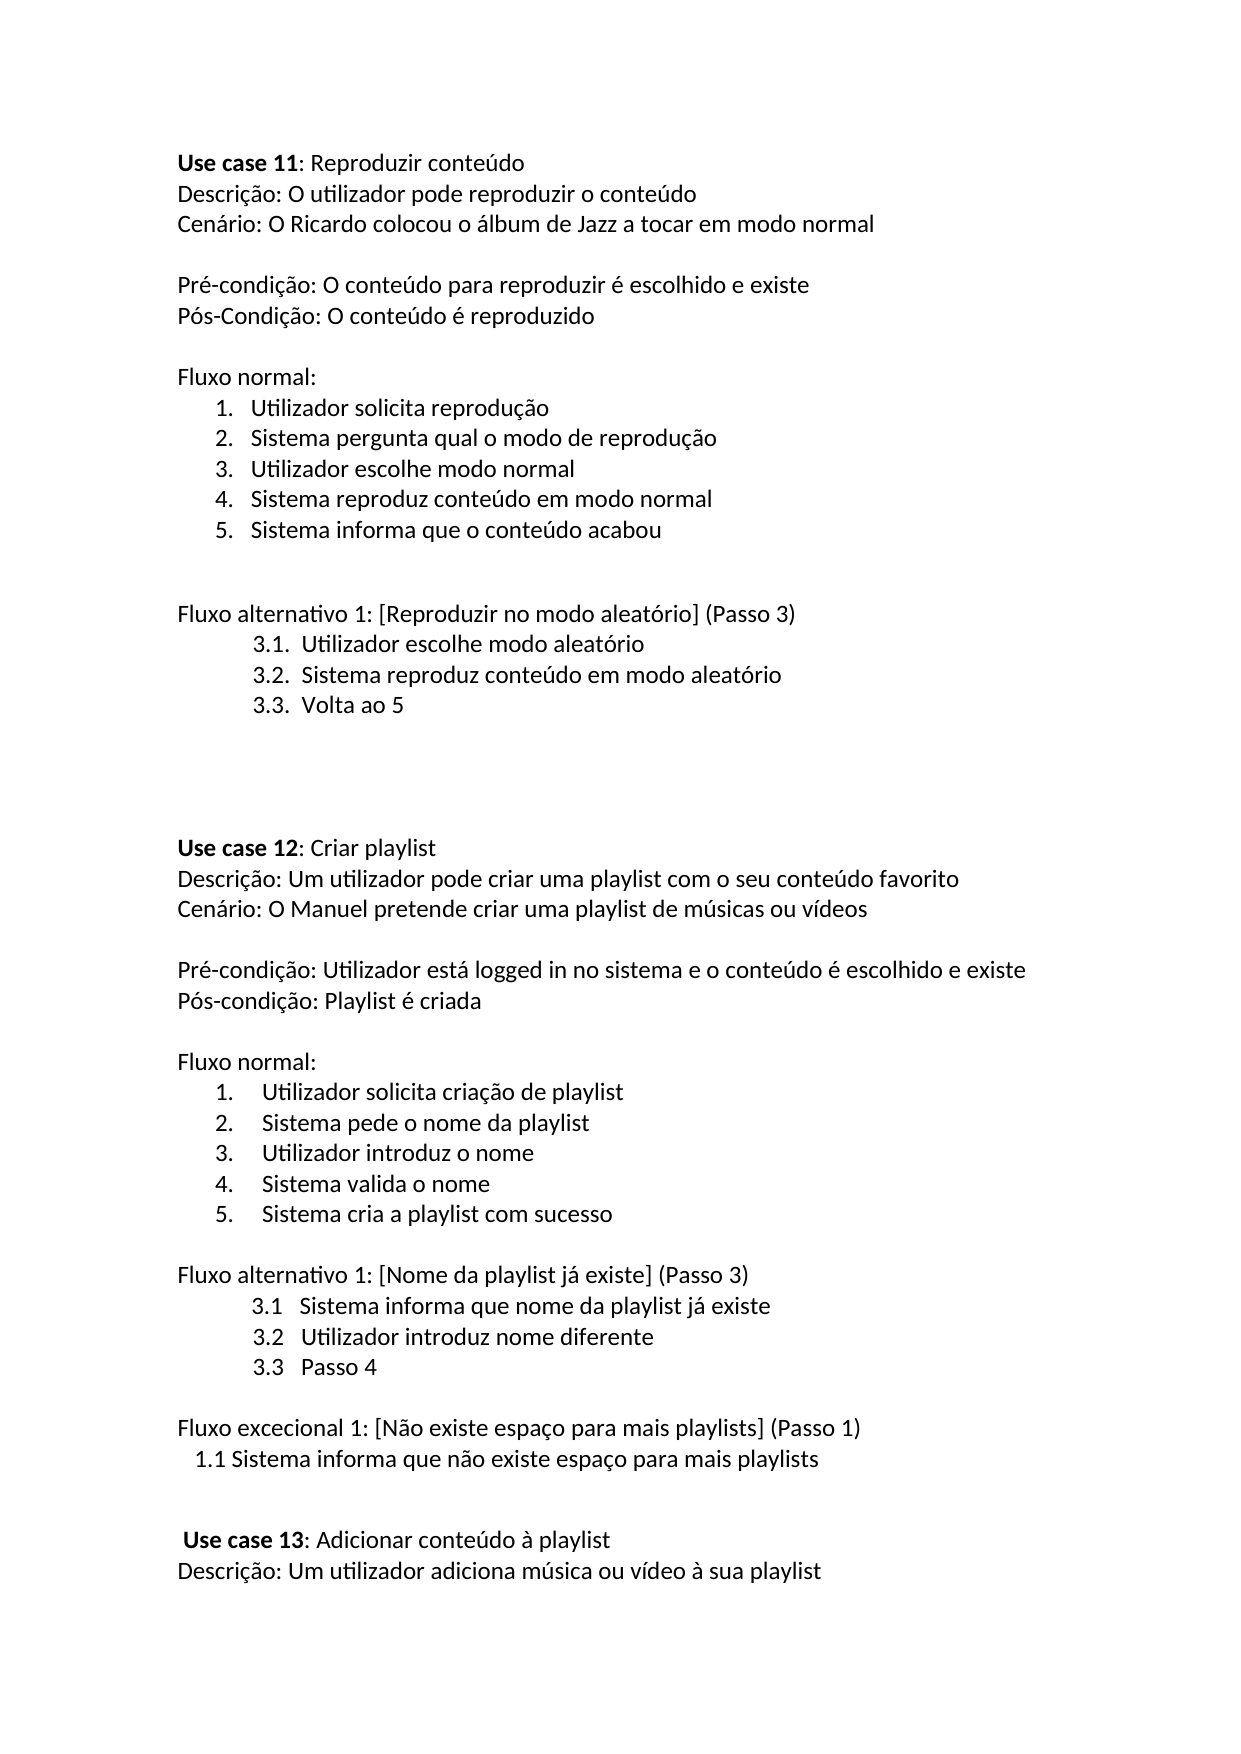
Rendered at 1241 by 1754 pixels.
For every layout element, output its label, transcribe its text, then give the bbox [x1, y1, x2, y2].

text Use case 11: Reproduzir conteúdo [177, 148, 1063, 178]
text 5. Sistema informa que o conteúdo acabou [215, 514, 1063, 544]
text Fluxo normal: [177, 1046, 1063, 1076]
text Descrição: Um utilizador pode criar uma playlist com o seu conteúdo favorito [177, 863, 1063, 893]
text Pré-condição: Utilizador está logged in no sistema e o conteúdo é escolhido e existe [177, 954, 1063, 985]
text Fluxo alternativo 1: [Nome da playlist já existe] (Passo 3) [177, 1259, 1063, 1290]
text Use case 13: Adicionar conteúdo à playlist [177, 1524, 1063, 1555]
text Pós-Condição: O conteúdo é reproduzido [177, 300, 1063, 331]
text 1.1 Sistema informa que não existe espaço para mais playlists [177, 1443, 1063, 1473]
text 3.3. Volta ao 5 [252, 689, 1063, 720]
text 3.2 Utilizador introduz nome diferente [252, 1321, 1063, 1351]
text 3. Utilizador introduz o nome [215, 1137, 1063, 1168]
text Cenário: O Manuel pretende criar uma playlist de músicas ou vídeos [177, 893, 1063, 924]
text Cenário: O Ricardo colocou o álbum de Jazz a tocar em modo normal [177, 209, 1063, 239]
text 3.1. Utilizador escolhe modo aleatório [252, 628, 1063, 659]
text Fluxo normal: [177, 361, 1063, 392]
text 4. Sistema valida o nome [215, 1168, 1063, 1198]
text Fluxo alternativo 1: [Reproduzir no modo aleatório] (Passo 3) [177, 598, 1063, 628]
text 4. Sistema reproduz conteúdo em modo normal [215, 483, 1063, 514]
text Use case 12: Criar playlist [177, 832, 1063, 863]
text Descrição: O utilizador pode reproduzir o conteúdo [177, 178, 1063, 209]
text 2. Sistema pergunta qual o modo de reprodução [215, 422, 1063, 453]
text Descrição: Um utilizador adiciona música ou vídeo à sua playlist [177, 1555, 1063, 1586]
text Fluxo excecional 1: [Não existe espaço para mais playlists] (Passo 1) [177, 1412, 1063, 1443]
text 5. Sistema cria a playlist com sucesso [215, 1198, 1063, 1229]
text 3.2. Sistema reproduz conteúdo em modo aleatório [252, 659, 1063, 689]
text 1. Utilizador solicita criação de playlist [215, 1076, 1063, 1107]
text Pós-condição: Playlist é criada [177, 985, 1063, 1015]
text Pré-condição: O conteúdo para reproduzir é escolhido e existe [177, 270, 1063, 300]
text 3.3 Passo 4 [252, 1351, 1063, 1382]
text 3.1 Sistema informa que nome da playlist já existe [177, 1290, 1063, 1321]
text 3. Utilizador escolhe modo normal [215, 453, 1063, 483]
text 2. Sistema pede o nome da playlist [215, 1107, 1063, 1137]
text 1. Utilizador solicita reprodução [215, 392, 1063, 422]
